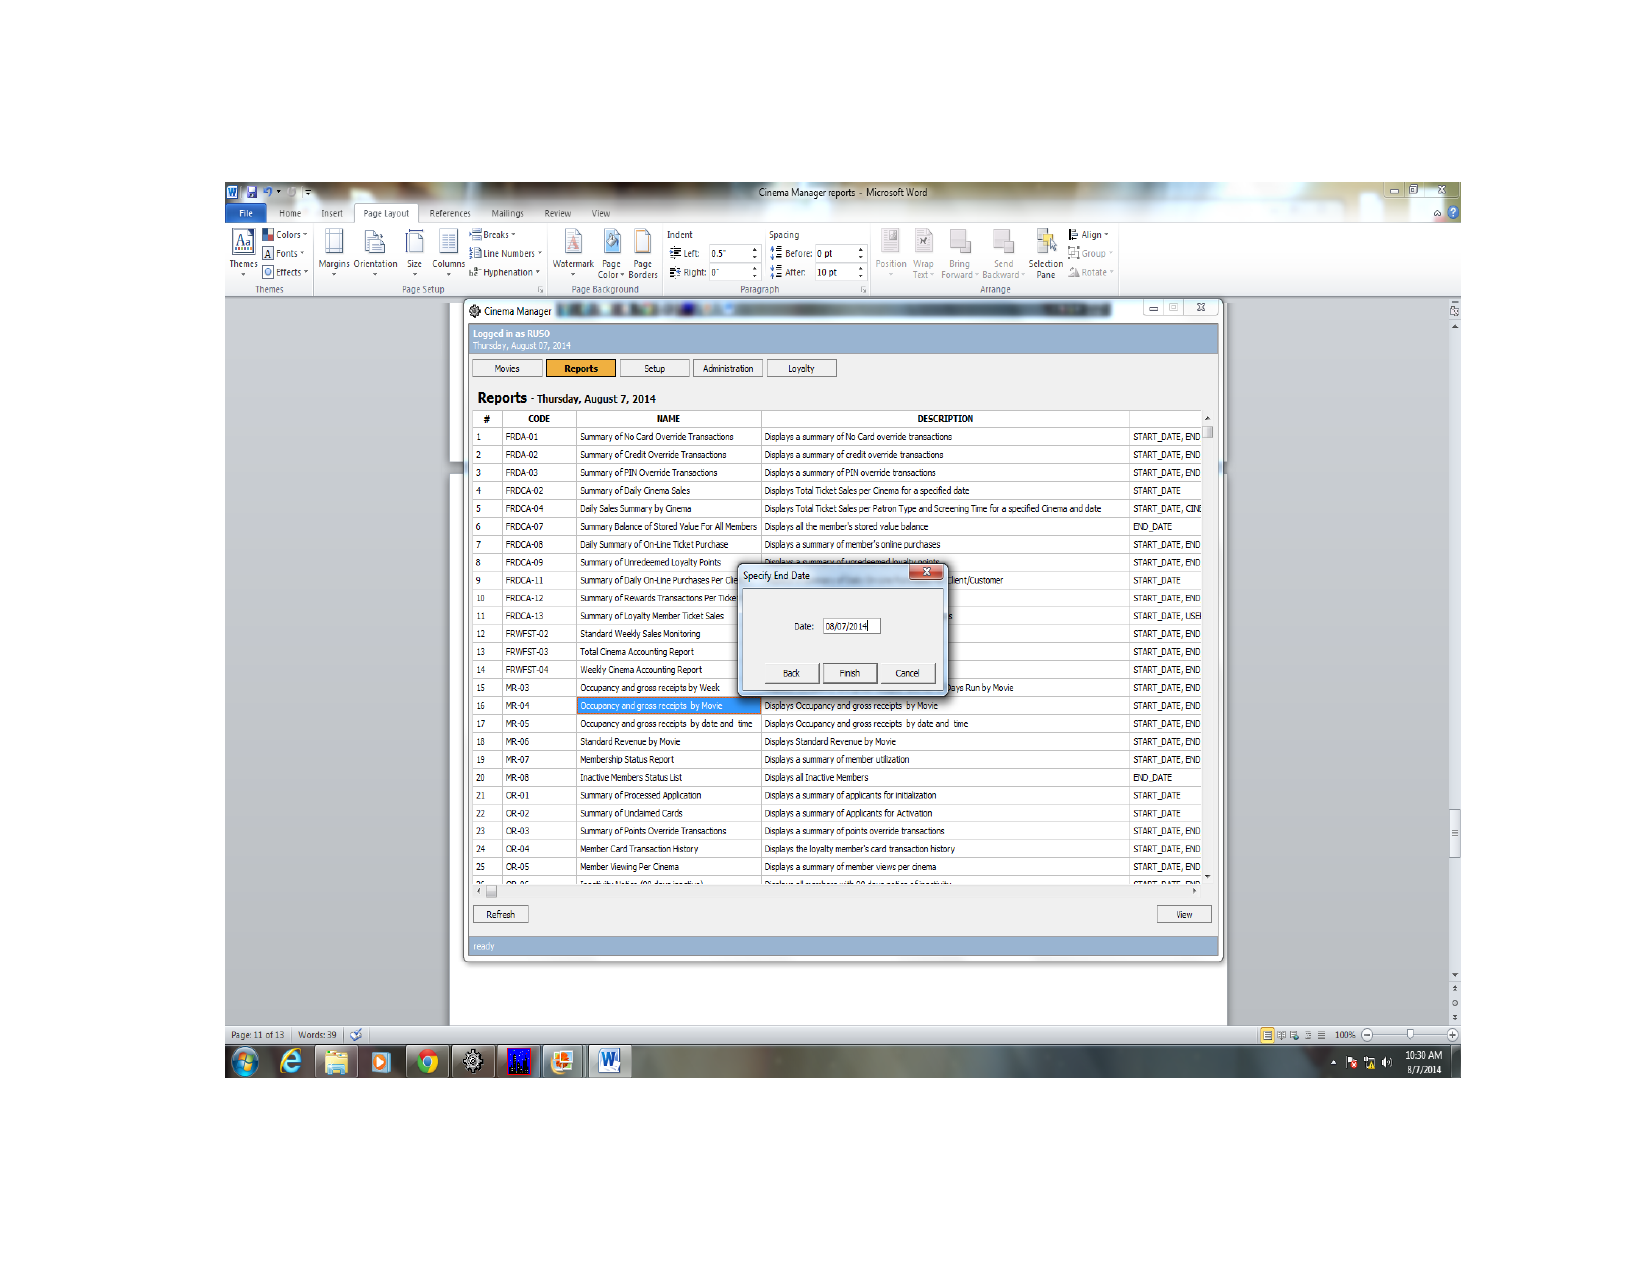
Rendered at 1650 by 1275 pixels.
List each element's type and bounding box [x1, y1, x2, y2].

picture [225, 182, 1461, 1078]
